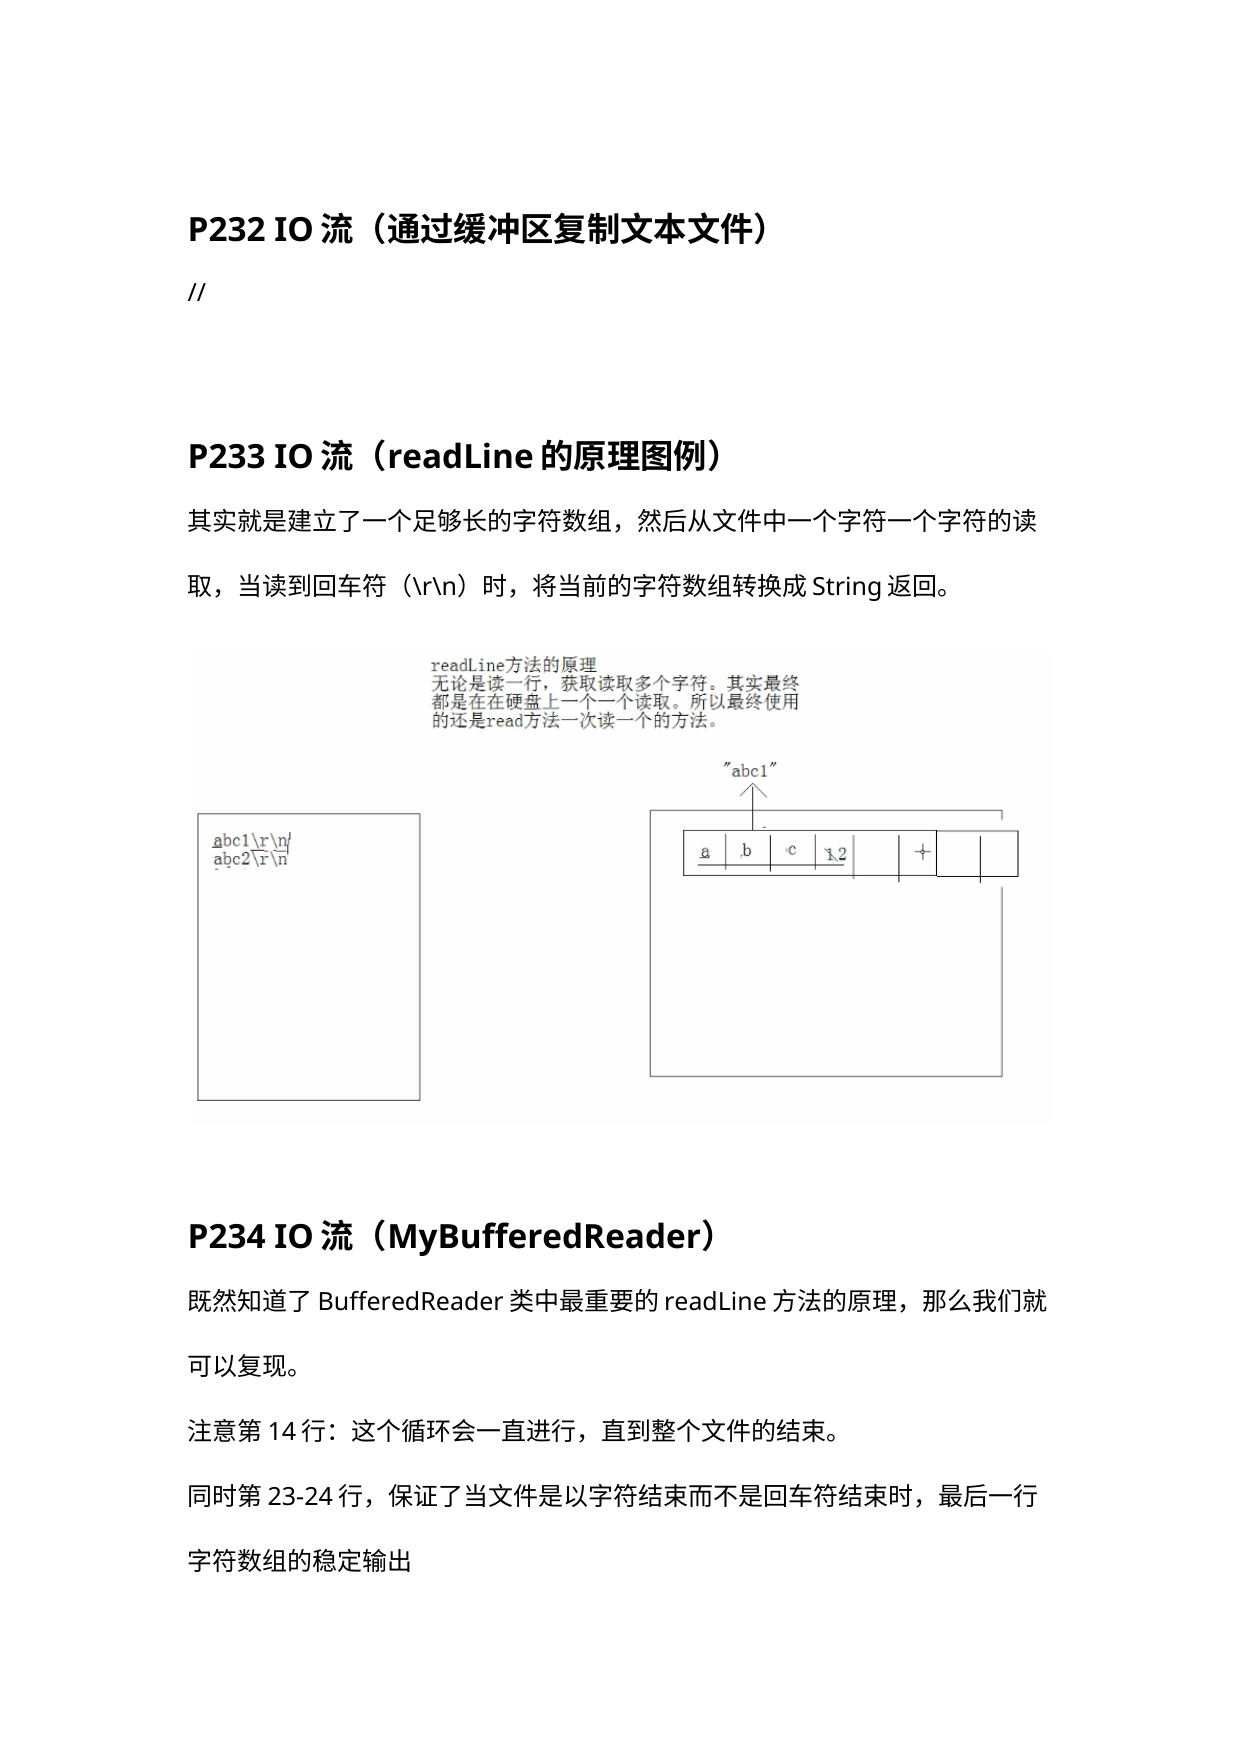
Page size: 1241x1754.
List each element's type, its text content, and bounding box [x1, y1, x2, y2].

text 既然知道了BufferedReader类中最重要的readLine方法的原理，那么我们就可以复现。 [187, 1267, 1053, 1397]
picture [187, 649, 1053, 1126]
text 同时第23-24行，保证了当文件是以字符结束而不是回车符结束时，最后一行字符数组的稳定输出 [187, 1462, 1053, 1592]
text P234 IO流（MyBufferedReader） [187, 1202, 1053, 1267]
text // [187, 259, 1053, 324]
text P233 IO流（readLine的原理图例） [187, 422, 1053, 487]
text 注意第14行：这个循环会一直进行，直到整个文件的结束。 [187, 1397, 1053, 1462]
text P232 IO流（通过缓冲区复制文本文件） [187, 194, 1053, 259]
text 其实就是建立了一个足够长的字符数组，然后从文件中一个字符一个字符的读取，当读到回车符（\r\n）时，将当前的字符数组转换成String返回。 [187, 487, 1053, 617]
